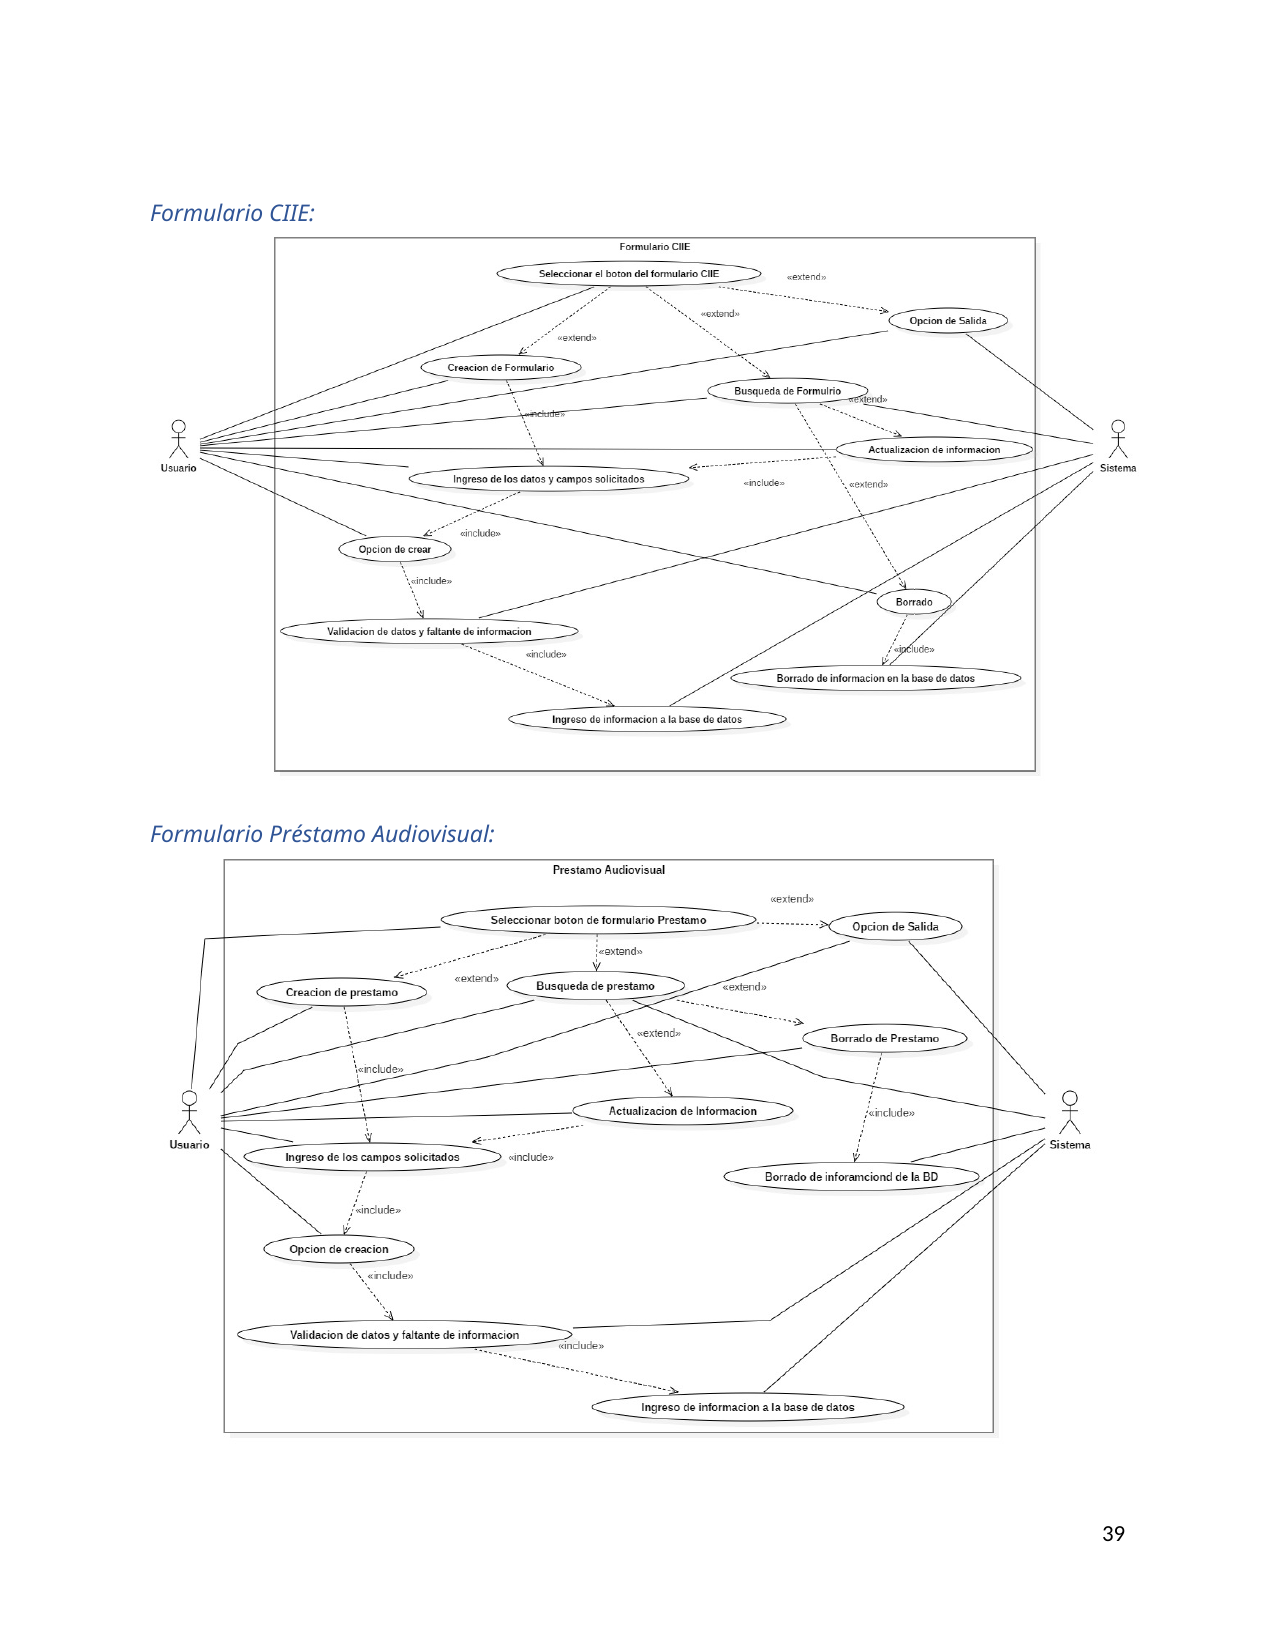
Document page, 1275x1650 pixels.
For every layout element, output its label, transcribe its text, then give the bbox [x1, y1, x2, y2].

picture [150, 230, 1171, 800]
subtitle Formulario Préstamo Audiovisual: [150, 818, 1125, 849]
picture [150, 852, 1125, 1465]
subtitle Formulario CIIE: [150, 197, 1125, 228]
